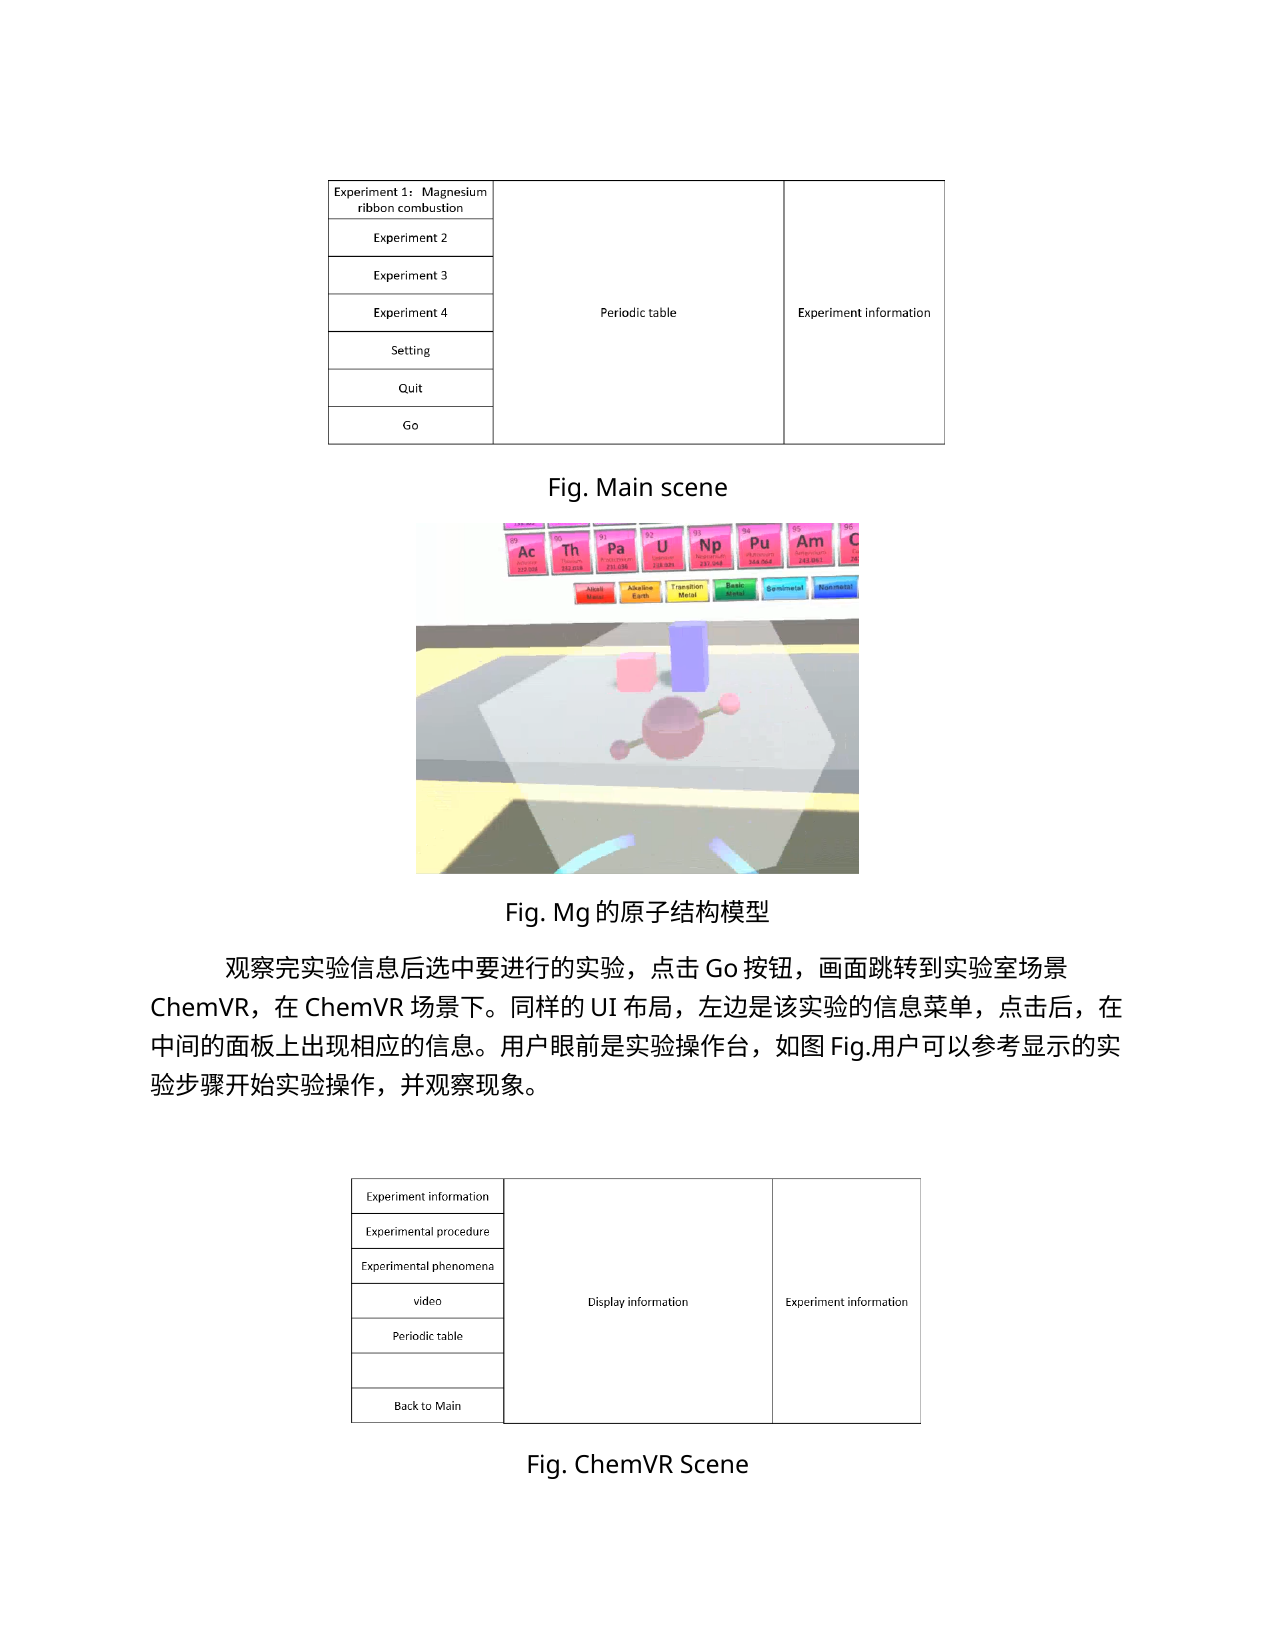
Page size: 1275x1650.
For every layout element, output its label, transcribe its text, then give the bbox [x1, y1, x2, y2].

picture [324, 177, 951, 451]
text Fig. ChemVR Scene [150, 1447, 1125, 1481]
text Fig. Main scene [150, 470, 1125, 504]
picture [416, 523, 859, 874]
picture [348, 1174, 927, 1429]
text 观察完实验信息后选中要进行的实验，点击Go按钮，画面跳转到实验室场景ChemVR，在ChemVR 场景下。同样的UI 布局，左边是该实验的信息菜单，点击后，在中间的面板上出现相应的信息。用户眼前是实验操作台，如图Fig.用户可以参考显示的实验步骤开始实验操作，并观察现象。 [150, 948, 1125, 1102]
text Fig. Mg的原子结构模型 [150, 893, 1125, 929]
